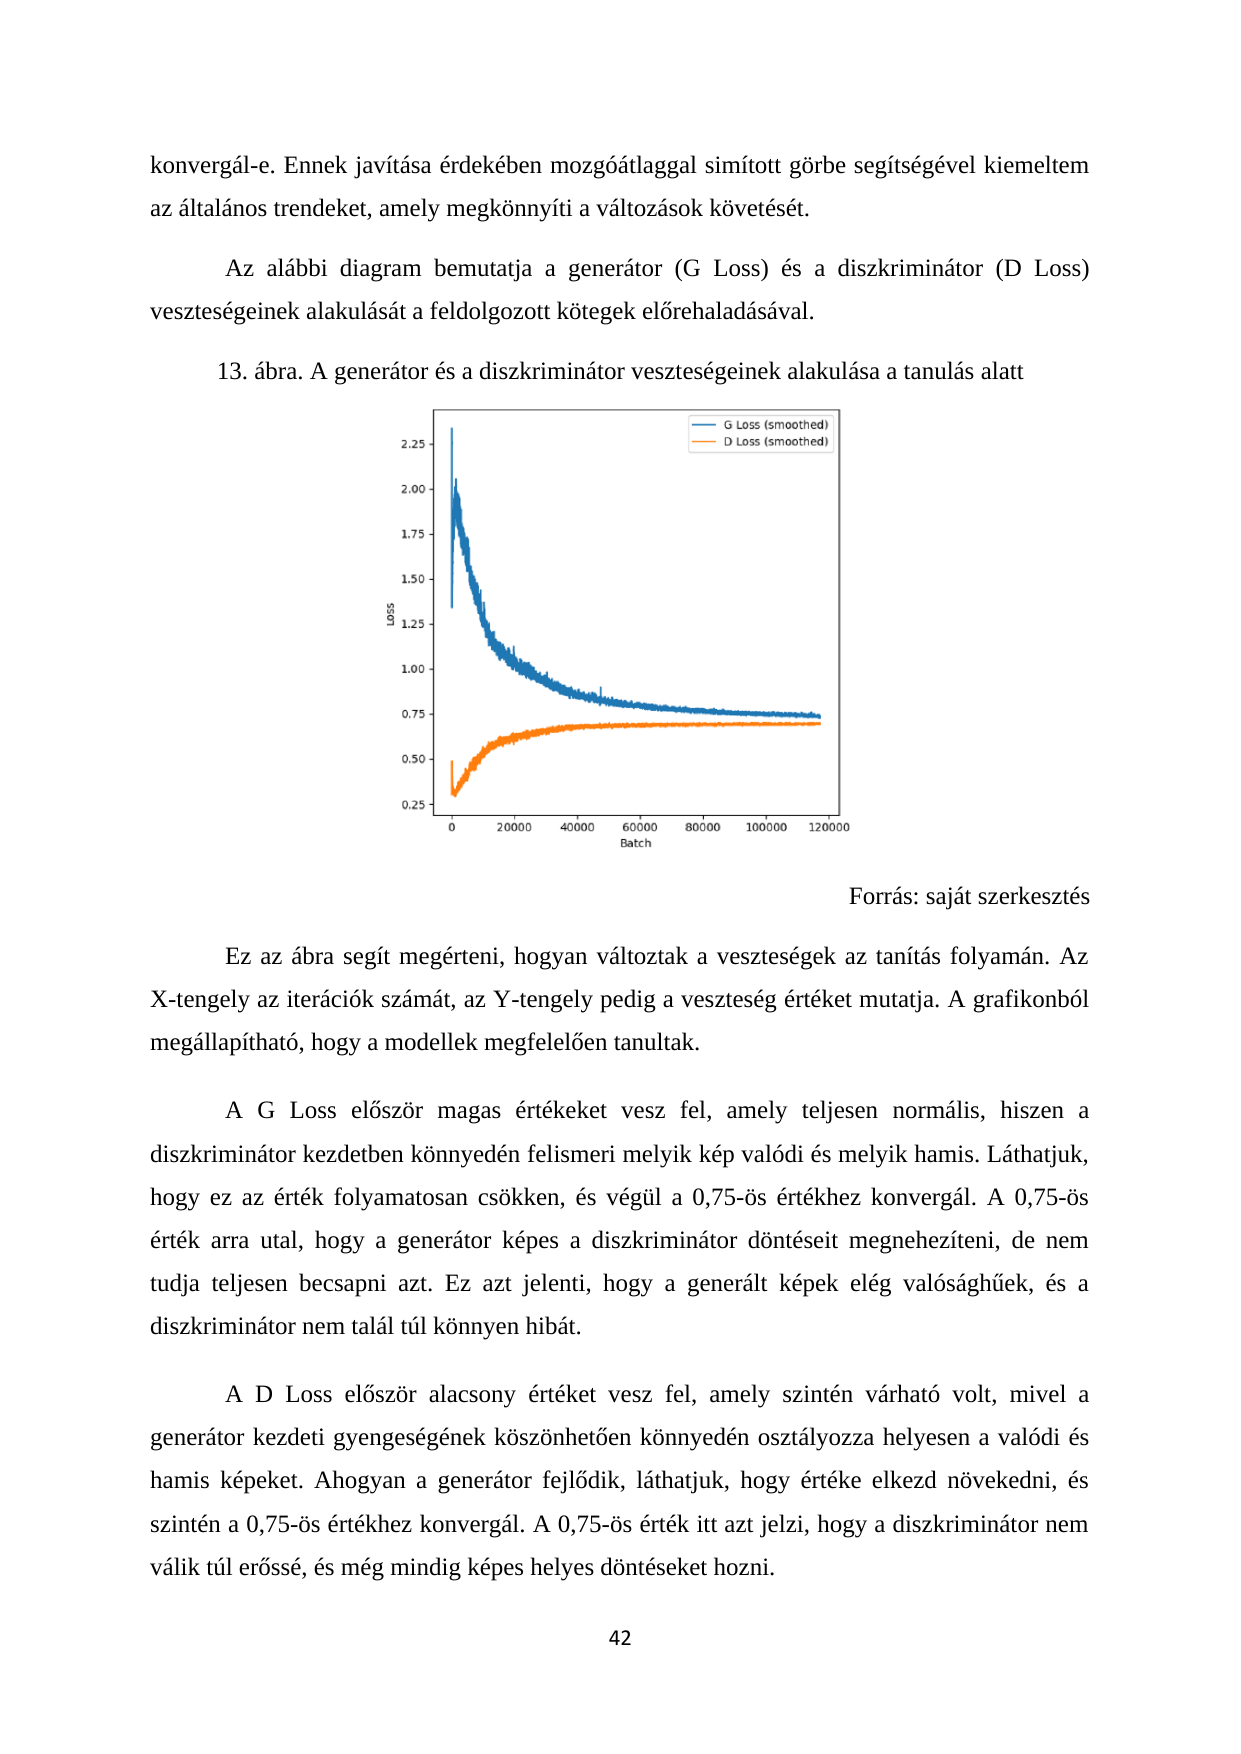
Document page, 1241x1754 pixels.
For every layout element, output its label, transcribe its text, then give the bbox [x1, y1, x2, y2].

picture [386, 405, 854, 851]
text 13. ábra. A generátor és a diszkriminátor veszteségeinek alakulása a tanulás alatt [150, 356, 1090, 384]
text Az alábbi diagram bemutatja a generátor (G Loss) és a diszkriminátor (D Loss) veszteségeinek alakulását a feldolgozott kötegek előrehaladásával. [150, 253, 1090, 325]
text A D Loss először alacsony értéket vesz fel, amely szintén várható volt, mivel a generátor kezdeti gyengeségének köszönhetően könnyedén osztályozza helyesen a valódi és hamis képeket. Ahogyan a generátor fejlődik, láthatjuk, hogy értéke elkezd növekedni, és szintén a 0,75-ös értékhez konvergál. A 0,75-ös érték itt azt jelzi, hogy a diszkriminátor nem válik túl erőssé, és még mindig képes helyes döntéseket hozni. [150, 1379, 1090, 1581]
text A G Loss először magas értékeket vesz fel, amely teljesen normális, hiszen a diszkriminátor kezdetben könnyedén felismeri melyik kép valódi és melyik hamis. Láthatjuk, hogy ez az érték folyamatosan csökken, és végül a 0,75-ös értékhez konvergál. A 0,75-ös érték arra utal, hogy a generátor képes a diszkriminátor döntéseit megnehezíteni, de nem tudja teljesen becsapni azt. Ez azt jelenti, hogy a generált képek elég valósághűek, és a diszkriminátor nem talál túl könnyen hibát. [150, 1096, 1090, 1340]
text Forrás: saját szerkesztés [150, 881, 1090, 910]
text Ez az ábra segít megérteni, hogyan változtak a veszteségek az tanítás folyamán. Az X-tengely az iterációk számát, az Y-tengely pedig a veszteség értéket mutatja. A grafikonból megállapítható, hogy a modellek megfelelően tanultak. [150, 941, 1090, 1056]
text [150, 150, 1090, 222]
